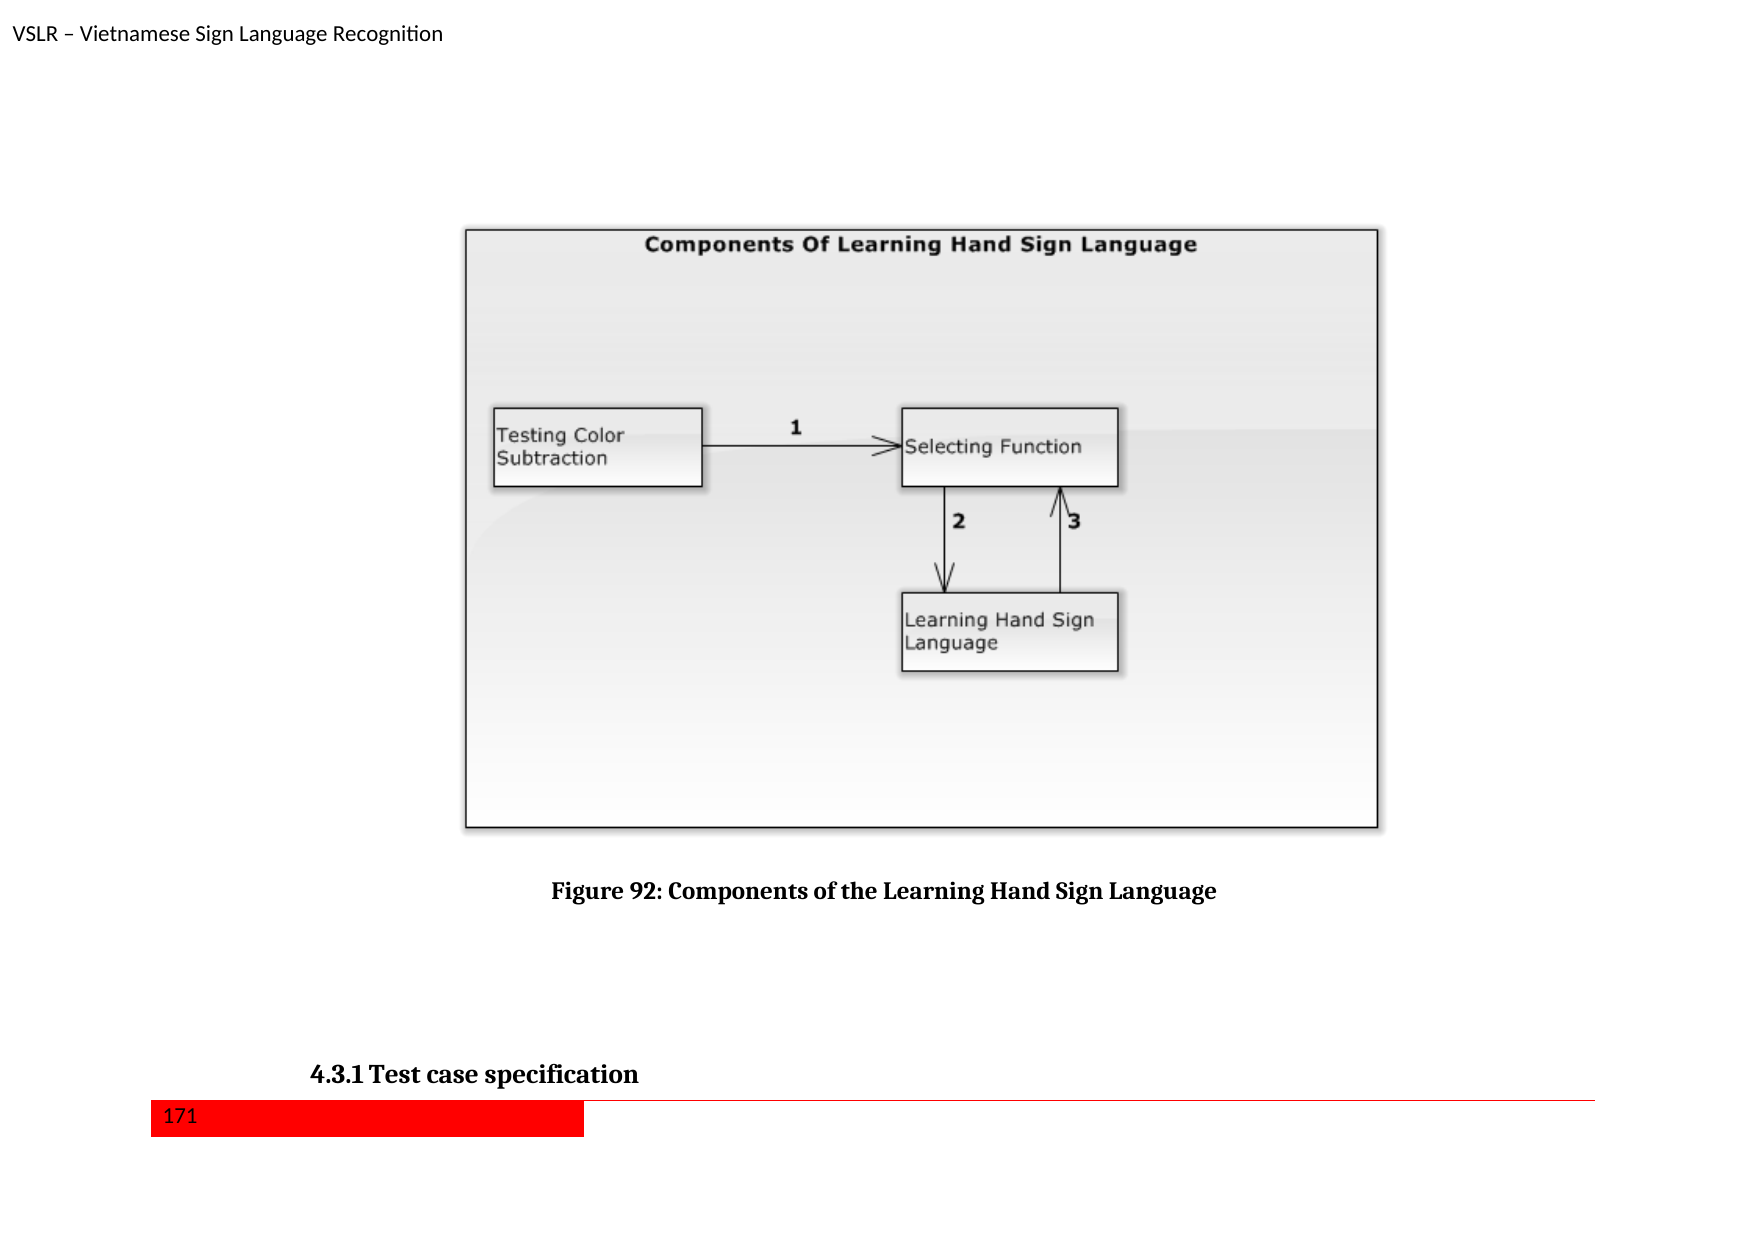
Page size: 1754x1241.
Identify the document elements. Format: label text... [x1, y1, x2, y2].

picture [442, 206, 1402, 852]
subtitle Test case specification [310, 1059, 1606, 1090]
list Figure 92: Components of the Learning Hand Sign Language [162, 877, 1606, 906]
